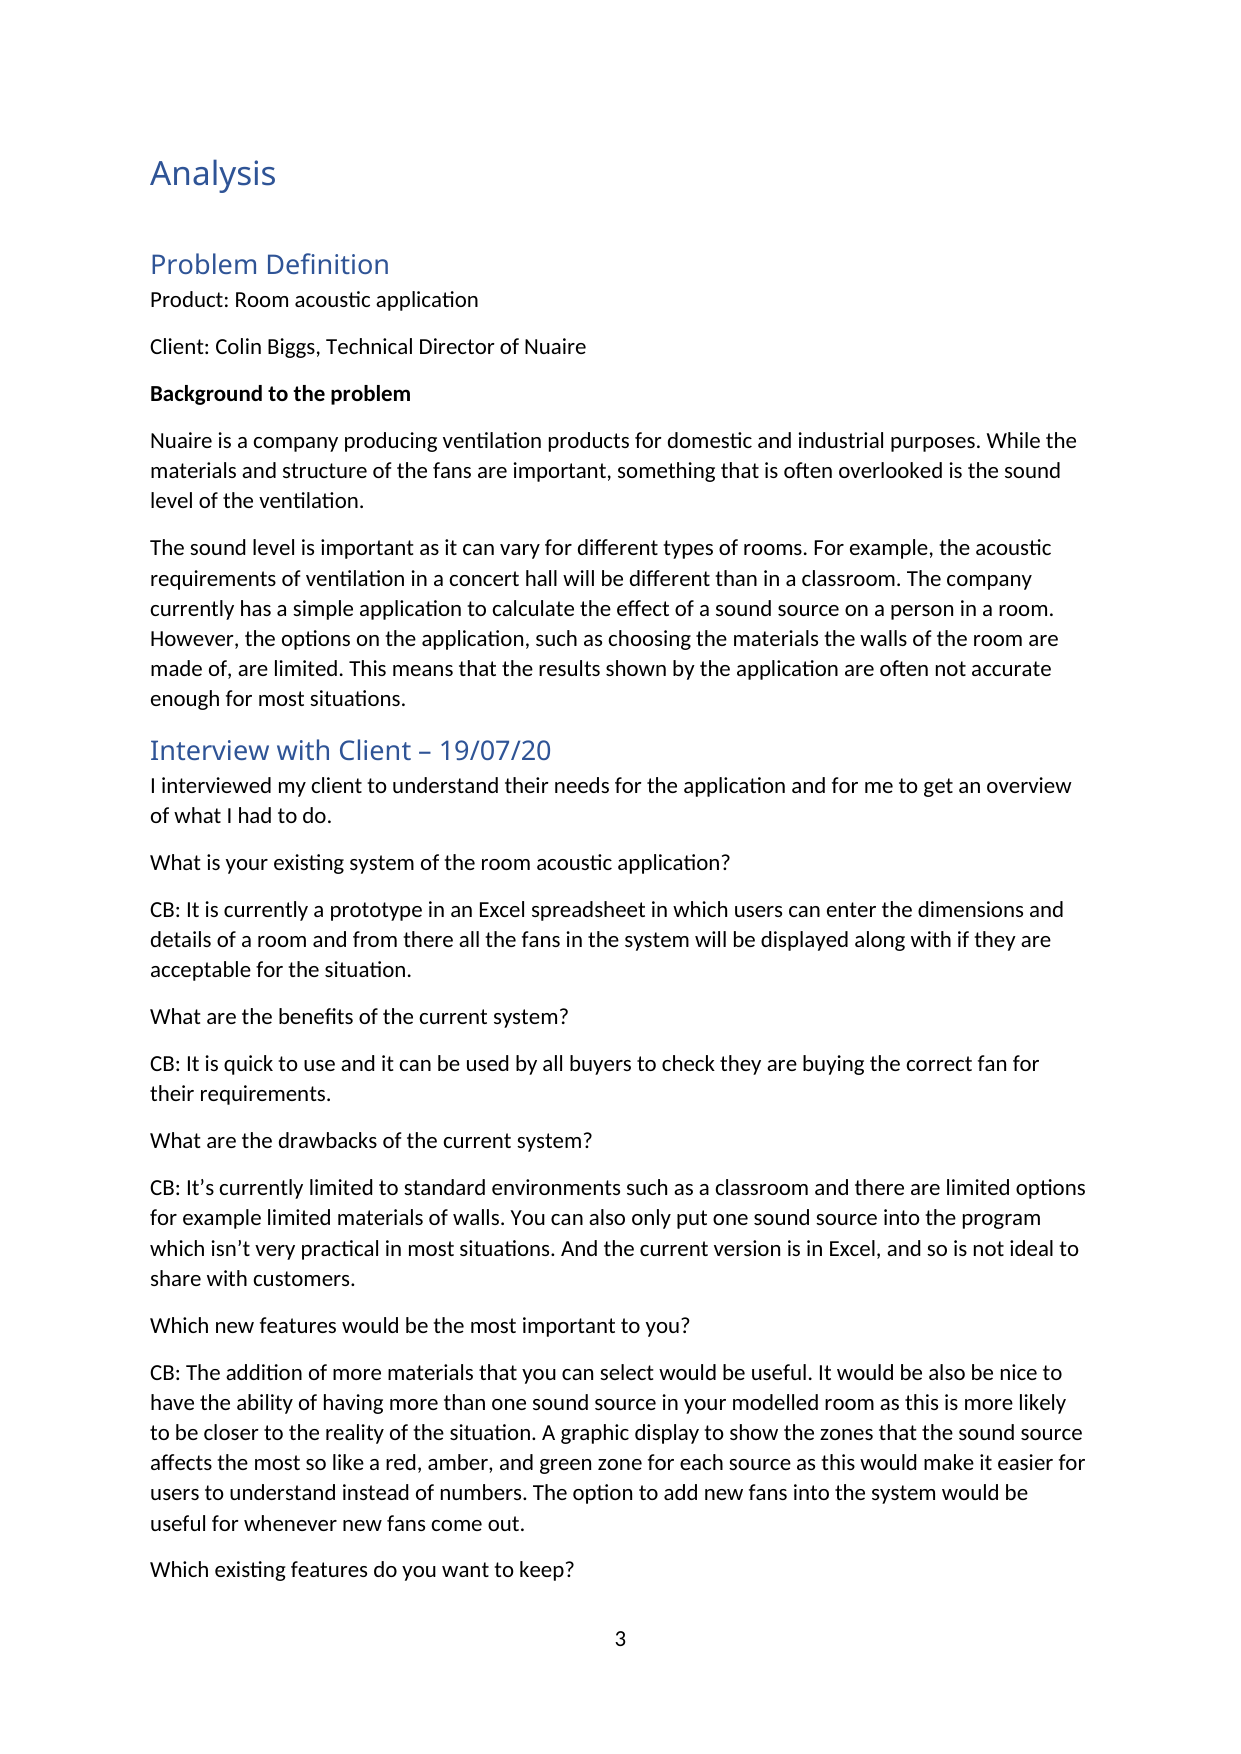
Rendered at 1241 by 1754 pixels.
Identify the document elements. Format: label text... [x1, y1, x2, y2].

text What are the drawbacks of the current system? [150, 1126, 1090, 1154]
text The sound level is important as it can vary for different types of rooms. For example, the acoustic requirements of ventilation in a concert hall will be different than in a classroom. The company currently has a simple application to calculate the effect of a sound source on a person in a room. However, the options on the application, such as choosing the materials the walls of the room are made of, are limited. This means that the results shown by the application are often not accurate enough for most situations. [150, 533, 1090, 713]
subtitle Interview with Client – 19/07/20 [150, 731, 1090, 768]
text Which new features would be the most important to you? [150, 1311, 1090, 1339]
text CB: It is quick to use and it can be used by all buyers to check they are buying the correct fan for their requirements. [150, 1049, 1090, 1108]
text What is your existing system of the room acoustic application? [150, 848, 1090, 876]
text Nuaire is a company producing ventilation products for domestic and industrial purposes. While the materials and structure of the fans are important, something that is often overlooked is the sound level of the ventilation. [150, 426, 1090, 515]
text CB: It’s currently limited to standard environments such as a classroom and there are limited options for example limited materials of walls. You can also only put one sound source into the program which isn’t very practical in most situations. And the current version is in Excel, and so is not ideal to share with customers. [150, 1173, 1090, 1292]
subtitle Analysis [150, 150, 1090, 195]
text Product: Room acoustic application [150, 286, 1090, 314]
subtitle Problem Definition [150, 246, 1090, 283]
text Which existing features do you want to keep? [150, 1556, 1090, 1584]
text I interviewed my client to understand their needs for the application and for me to get an overview of what I had to do. [150, 771, 1090, 829]
text Client: Colin Biggs, Technical Director of Nuaire [150, 332, 1090, 361]
text Background to the problem [150, 379, 1090, 407]
text CB: The addition of more materials that you can select would be useful. It would be also be nice to have the ability of having more than one sound source in your modelled room as this is more likely to be closer to the reality of the situation. A graphic display to show the zones that the sound source affects the most so like a red, amber, and green zone for each source as this would make it easier for users to understand instead of numbers. The option to add new fans into the system would be useful for whenever new fans come out. [150, 1358, 1090, 1537]
text CB: It is currently a prototype in an Excel spreadsheet in which users can enter the dimensions and details of a room and from there all the fans in the system will be displayed along with if they are acceptable for the situation. [150, 895, 1090, 984]
text What are the benefits of the current system? [150, 1002, 1090, 1031]
